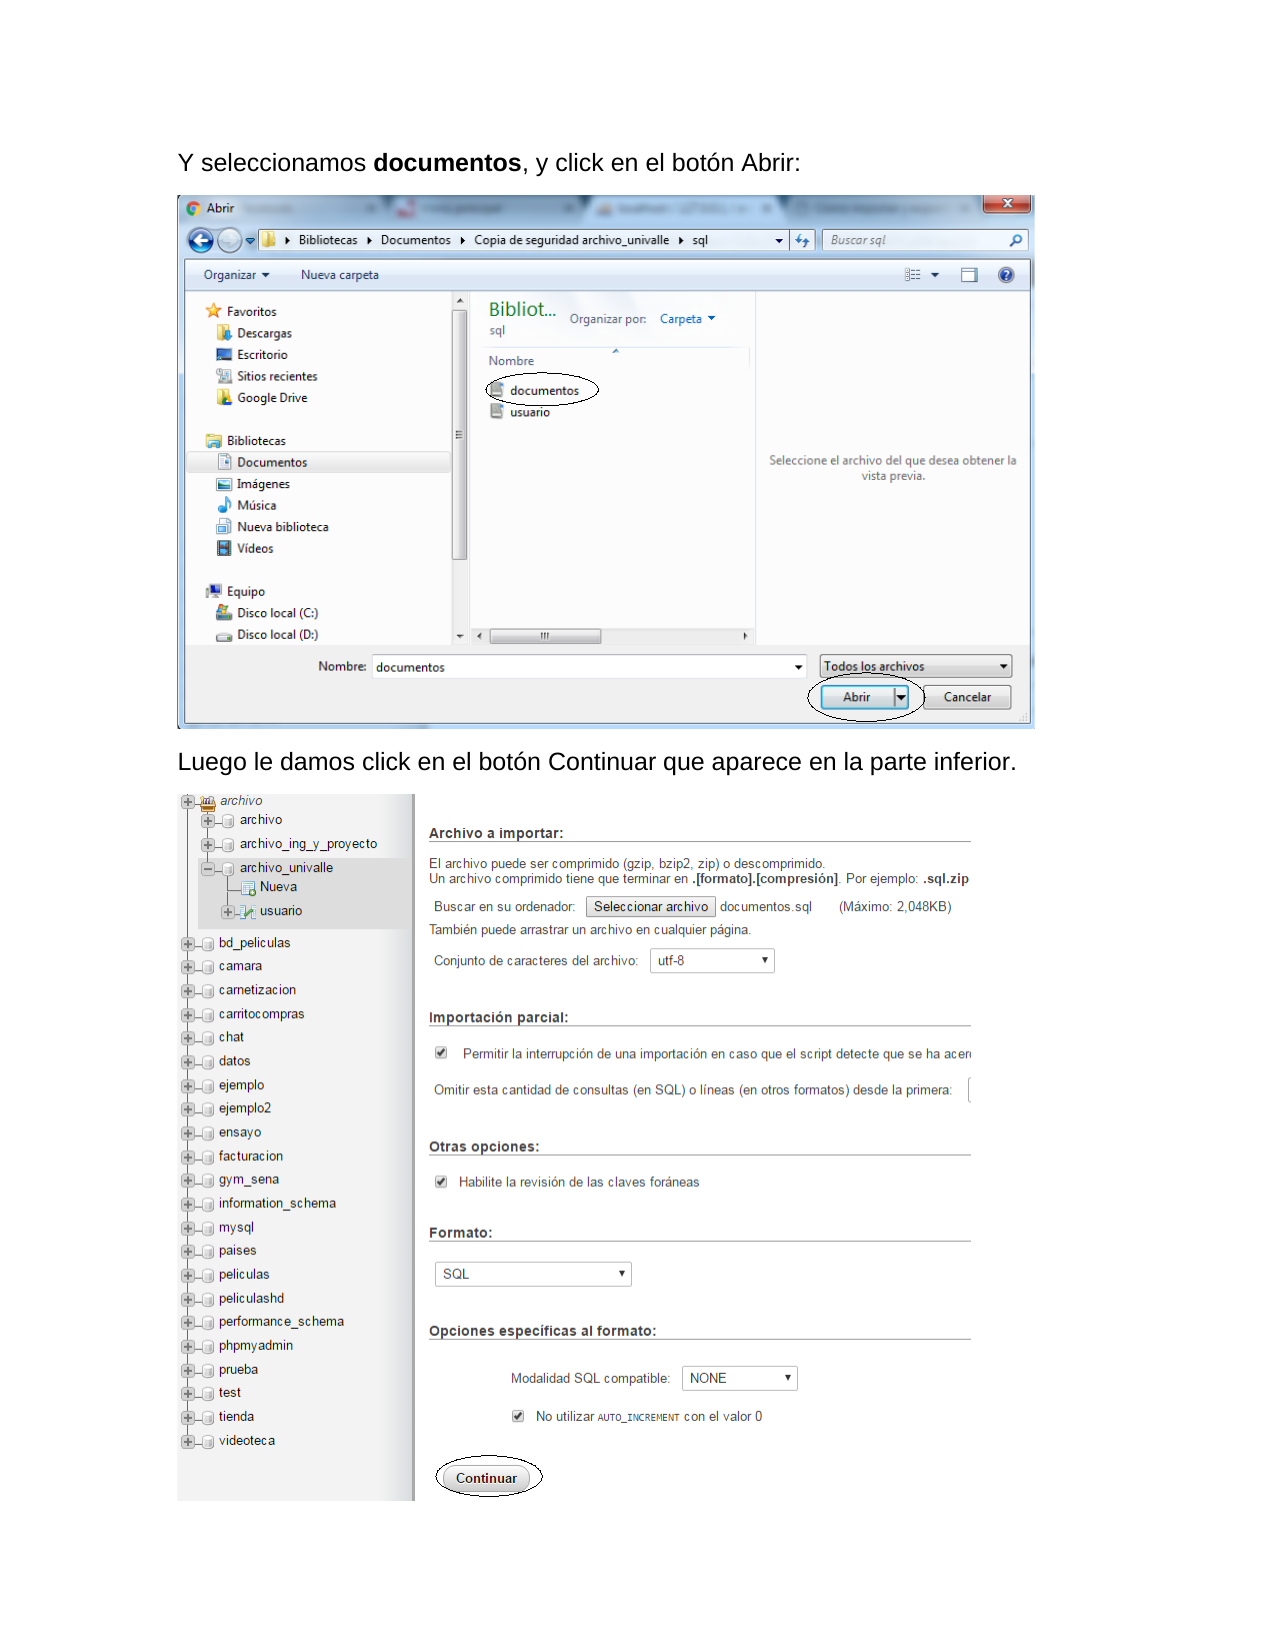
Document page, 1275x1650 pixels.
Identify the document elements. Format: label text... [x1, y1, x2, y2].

text Y seleccionamos documentos, y click en el botón Abrir: [177, 148, 1098, 176]
picture [177, 794, 971, 1501]
text Luego le damos click en el botón Continuar que aparece en la parte inferior. [177, 747, 1098, 776]
picture [177, 195, 1035, 729]
